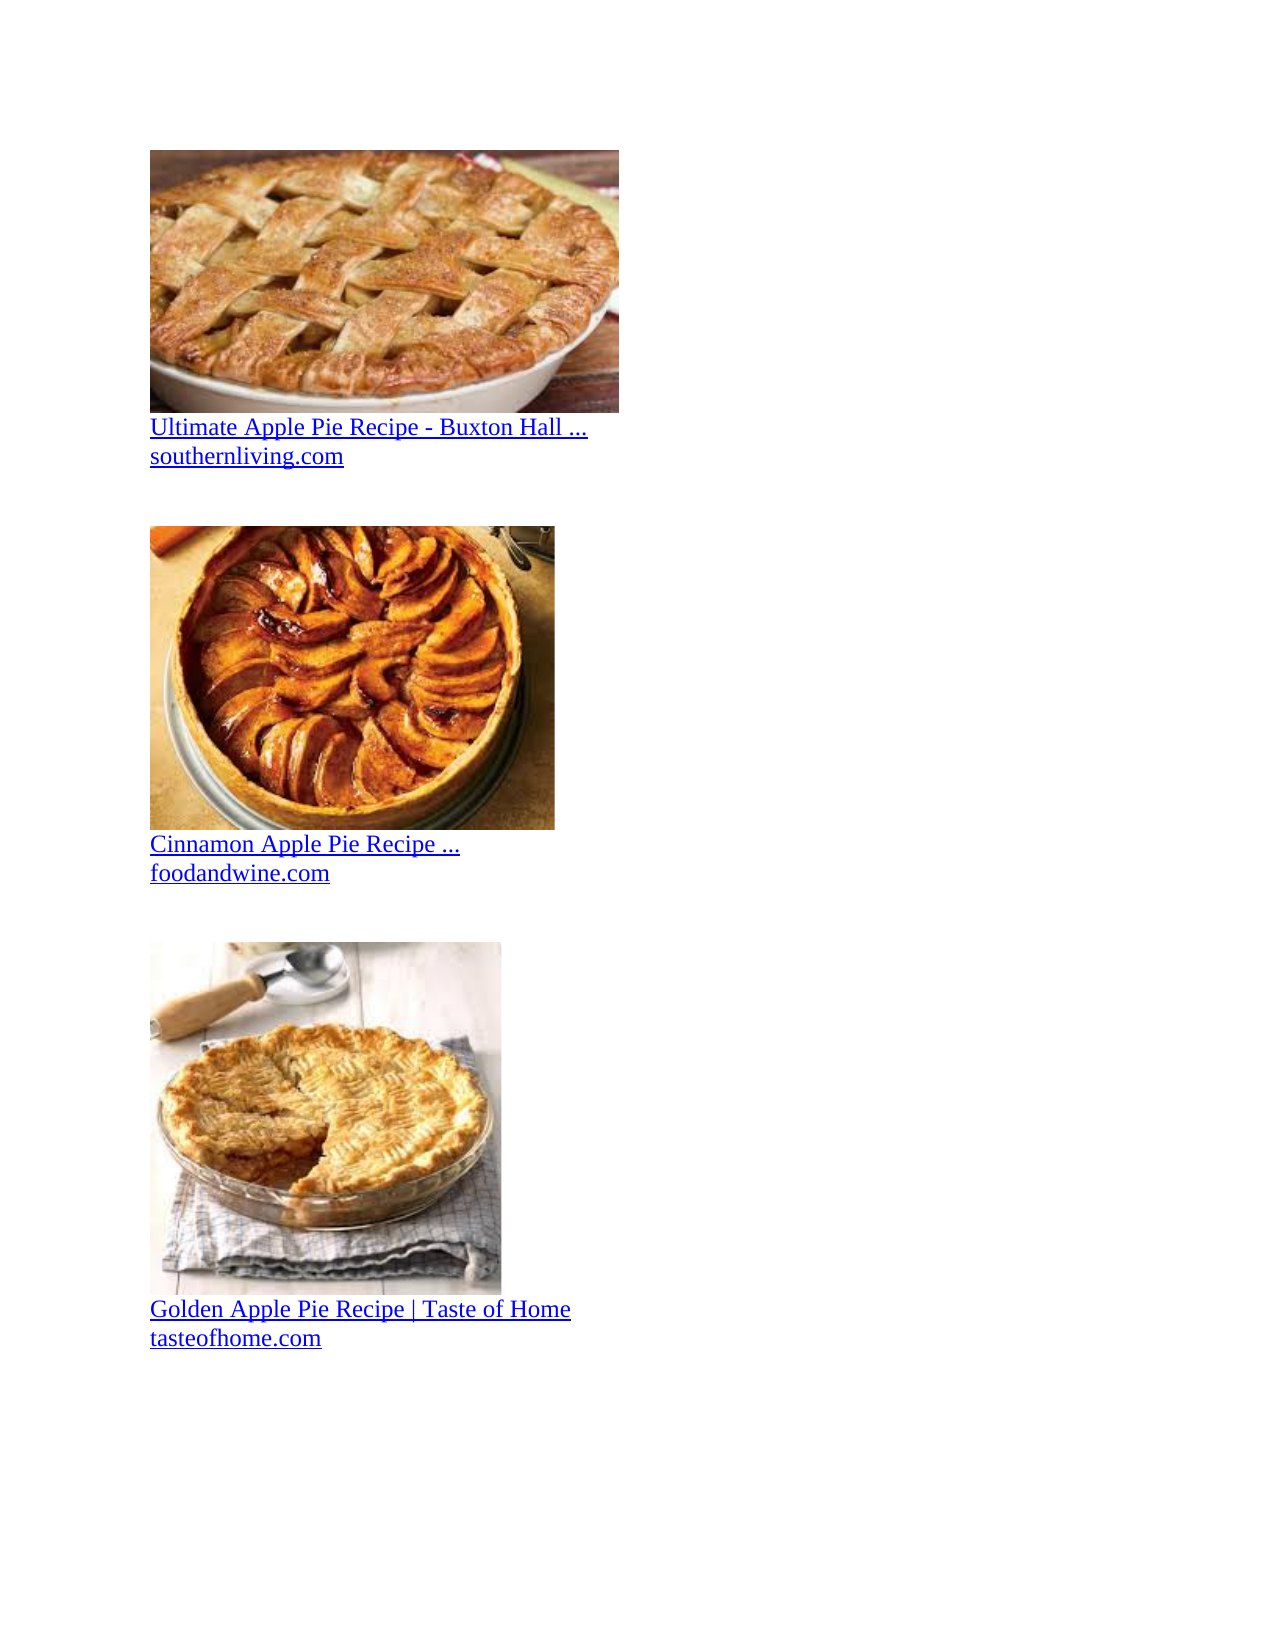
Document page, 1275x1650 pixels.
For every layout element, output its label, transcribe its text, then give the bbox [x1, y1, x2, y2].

text Cinnamon Apple Pie Recipe ... [150, 829, 1125, 858]
text tasteofhome.com [150, 1323, 1125, 1352]
text Golden Apple Pie Recipe | Taste of Home [150, 1294, 1125, 1323]
picture [150, 942, 502, 1295]
text foodandwine.com [150, 858, 1125, 887]
picture [150, 526, 555, 830]
text southernliving.com [150, 441, 1125, 470]
text Ultimate Apple Pie Recipe - Buxton Hall ... [150, 412, 1125, 441]
picture [150, 150, 619, 413]
